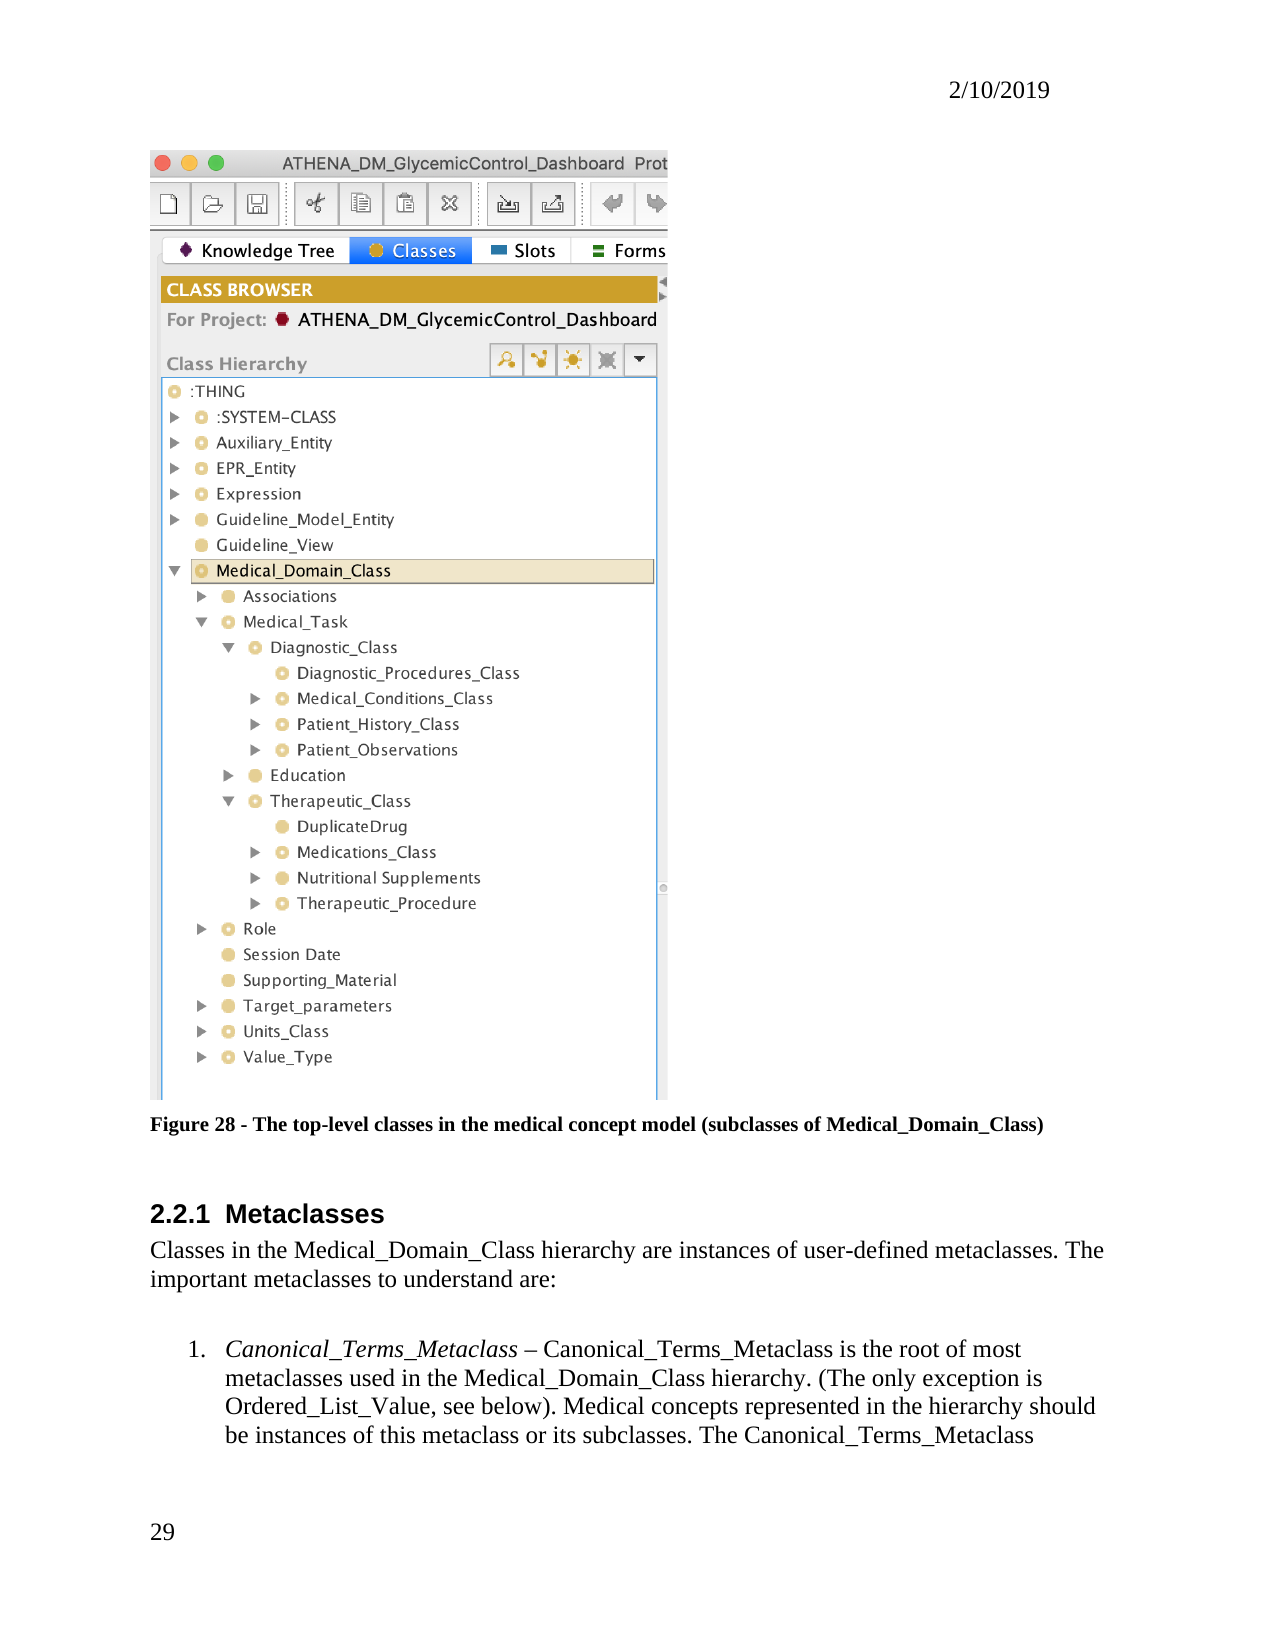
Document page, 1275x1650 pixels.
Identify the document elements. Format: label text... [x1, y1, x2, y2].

text Figure 28 - The top-level classes in the medical concept model (subclasses of Medical_Domain_Class) [150, 1112, 1125, 1136]
subtitle Metaclasses [150, 1198, 1125, 1229]
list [187, 1334, 1125, 1449]
picture [150, 150, 668, 1100]
text Classes in the Medical_Domain_Class hierarchy are instances of user-defined metaclasses. The important metaclasses to understand are: [150, 1235, 1125, 1293]
